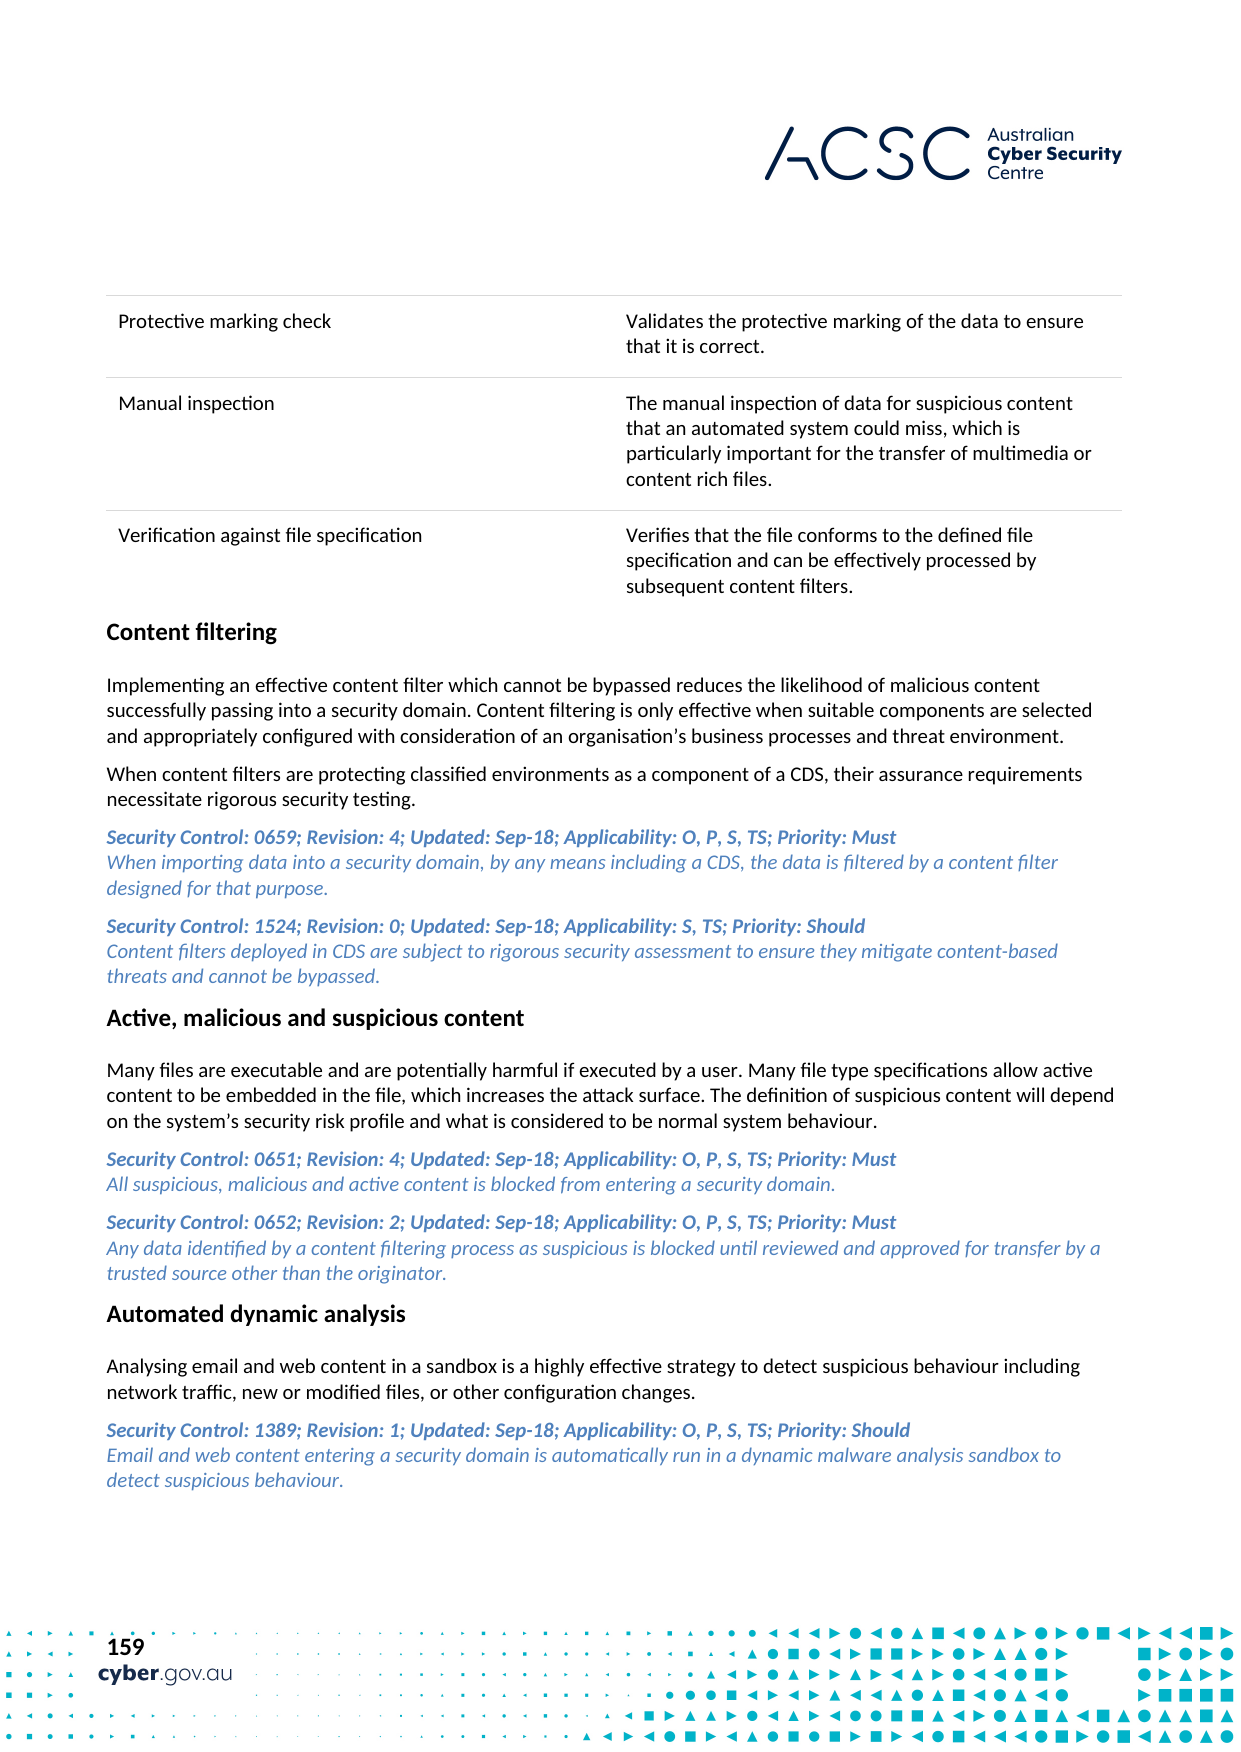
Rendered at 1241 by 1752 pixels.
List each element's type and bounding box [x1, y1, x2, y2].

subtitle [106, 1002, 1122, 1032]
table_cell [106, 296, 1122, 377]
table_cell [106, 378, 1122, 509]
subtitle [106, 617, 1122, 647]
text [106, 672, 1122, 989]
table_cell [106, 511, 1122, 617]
picture [0, 1624, 1237, 1747]
picture [0, 0, 1240, 317]
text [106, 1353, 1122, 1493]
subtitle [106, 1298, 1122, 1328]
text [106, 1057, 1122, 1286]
